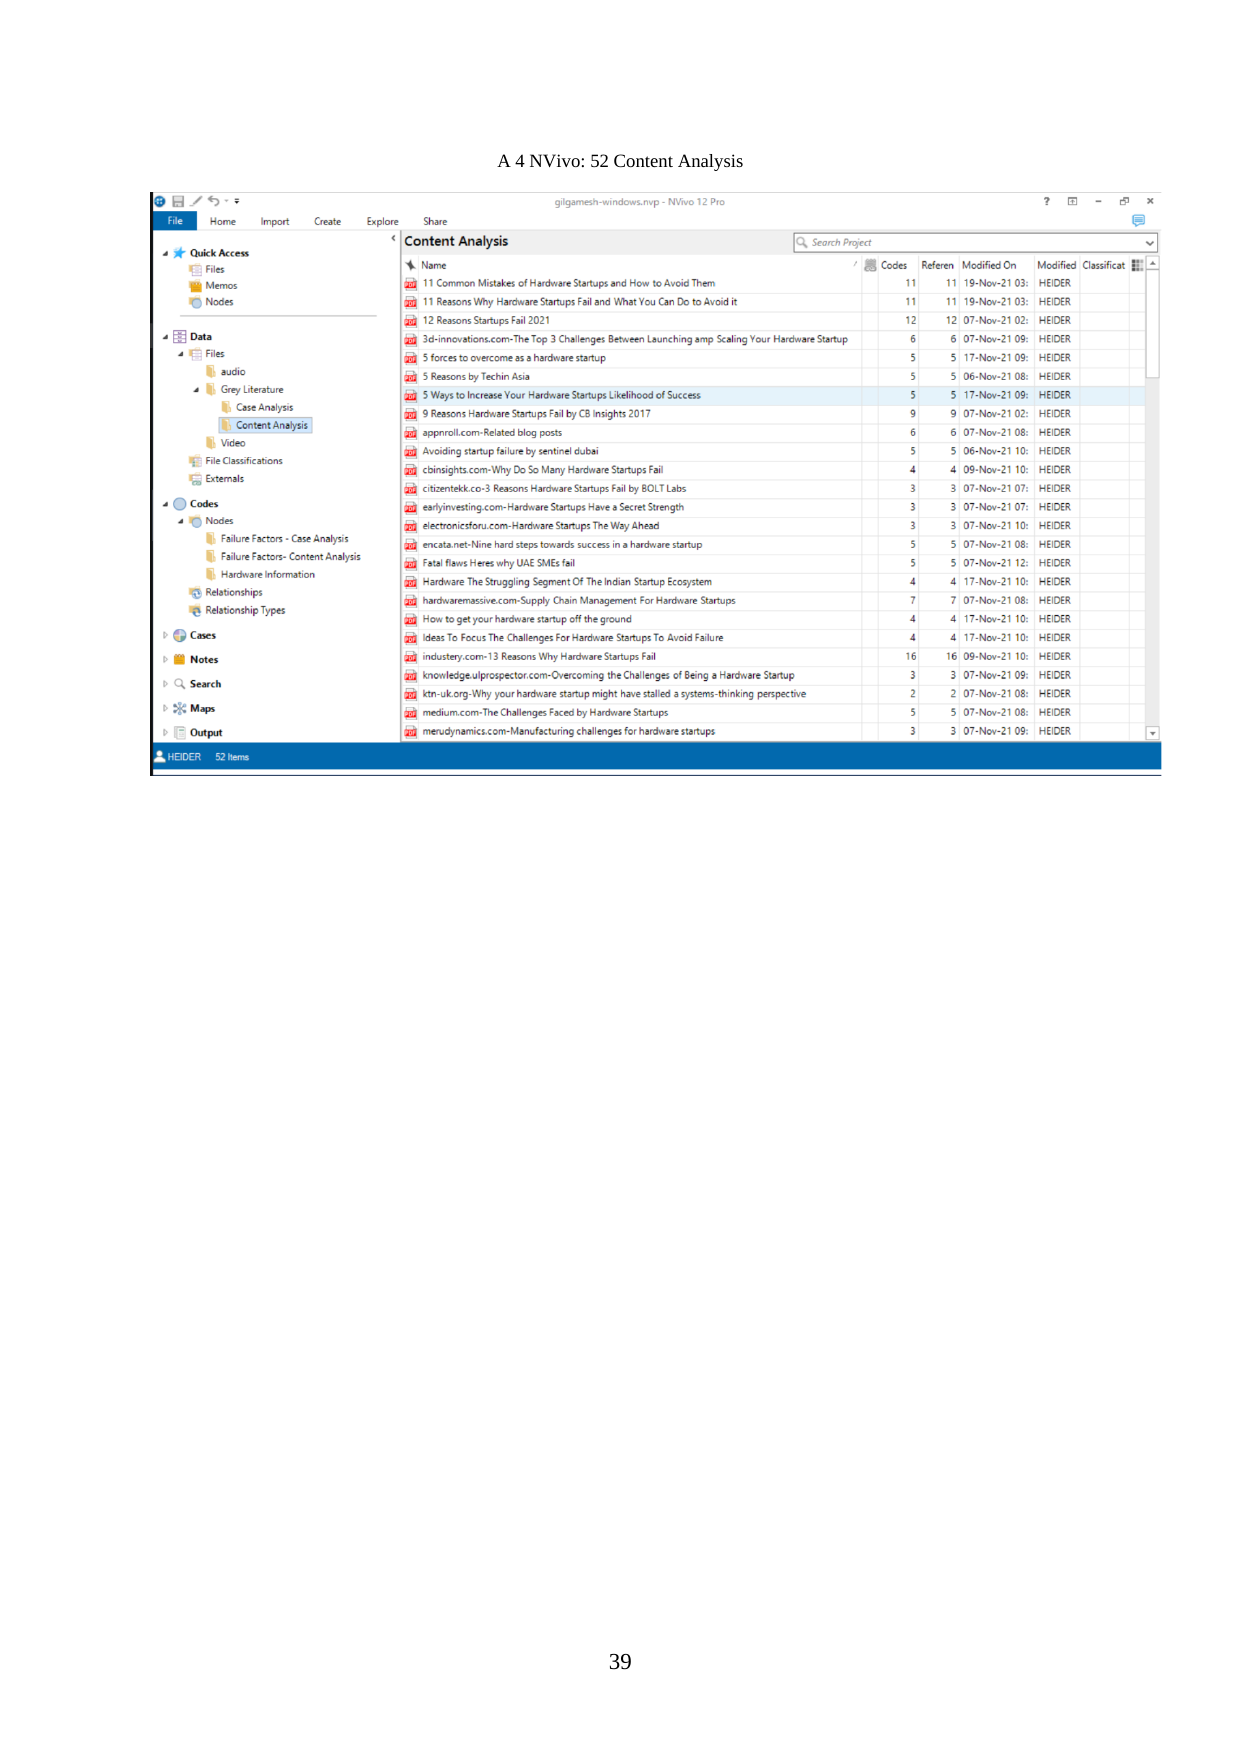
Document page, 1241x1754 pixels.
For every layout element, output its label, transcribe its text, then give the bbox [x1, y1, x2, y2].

picture [150, 192, 1162, 776]
